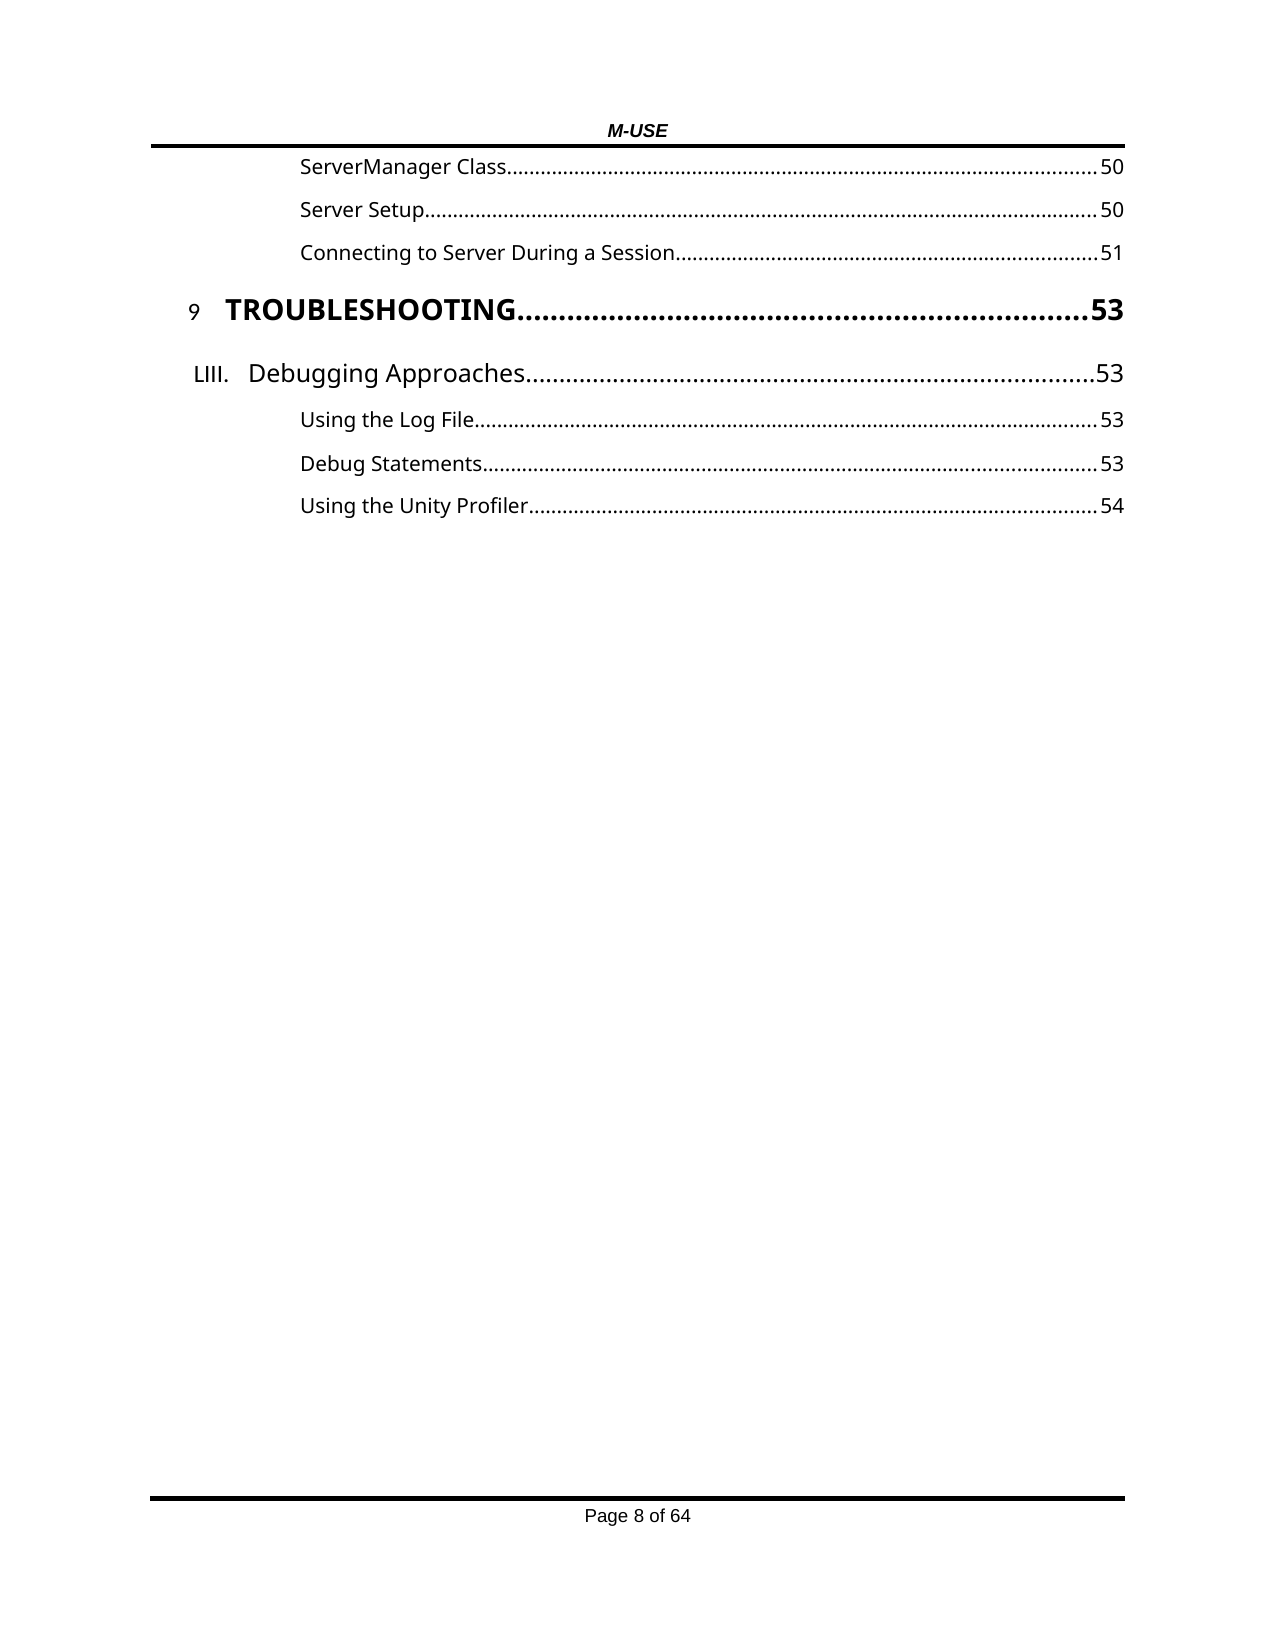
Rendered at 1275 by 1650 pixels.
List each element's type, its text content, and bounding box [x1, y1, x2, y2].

text Connecting to Server During a Session 51 [300, 238, 1125, 267]
text Troubleshooting 53 [187, 289, 1125, 329]
text Debug Statements 53 [300, 449, 1125, 477]
text Using the Log File 53 [300, 406, 1125, 434]
text Debugging Approaches 53 [229, 356, 1125, 390]
text ServerManager Class 50 [300, 152, 1125, 181]
text Server Setup 50 [300, 195, 1125, 224]
text Using the Unity Profiler 54 [300, 492, 1125, 520]
